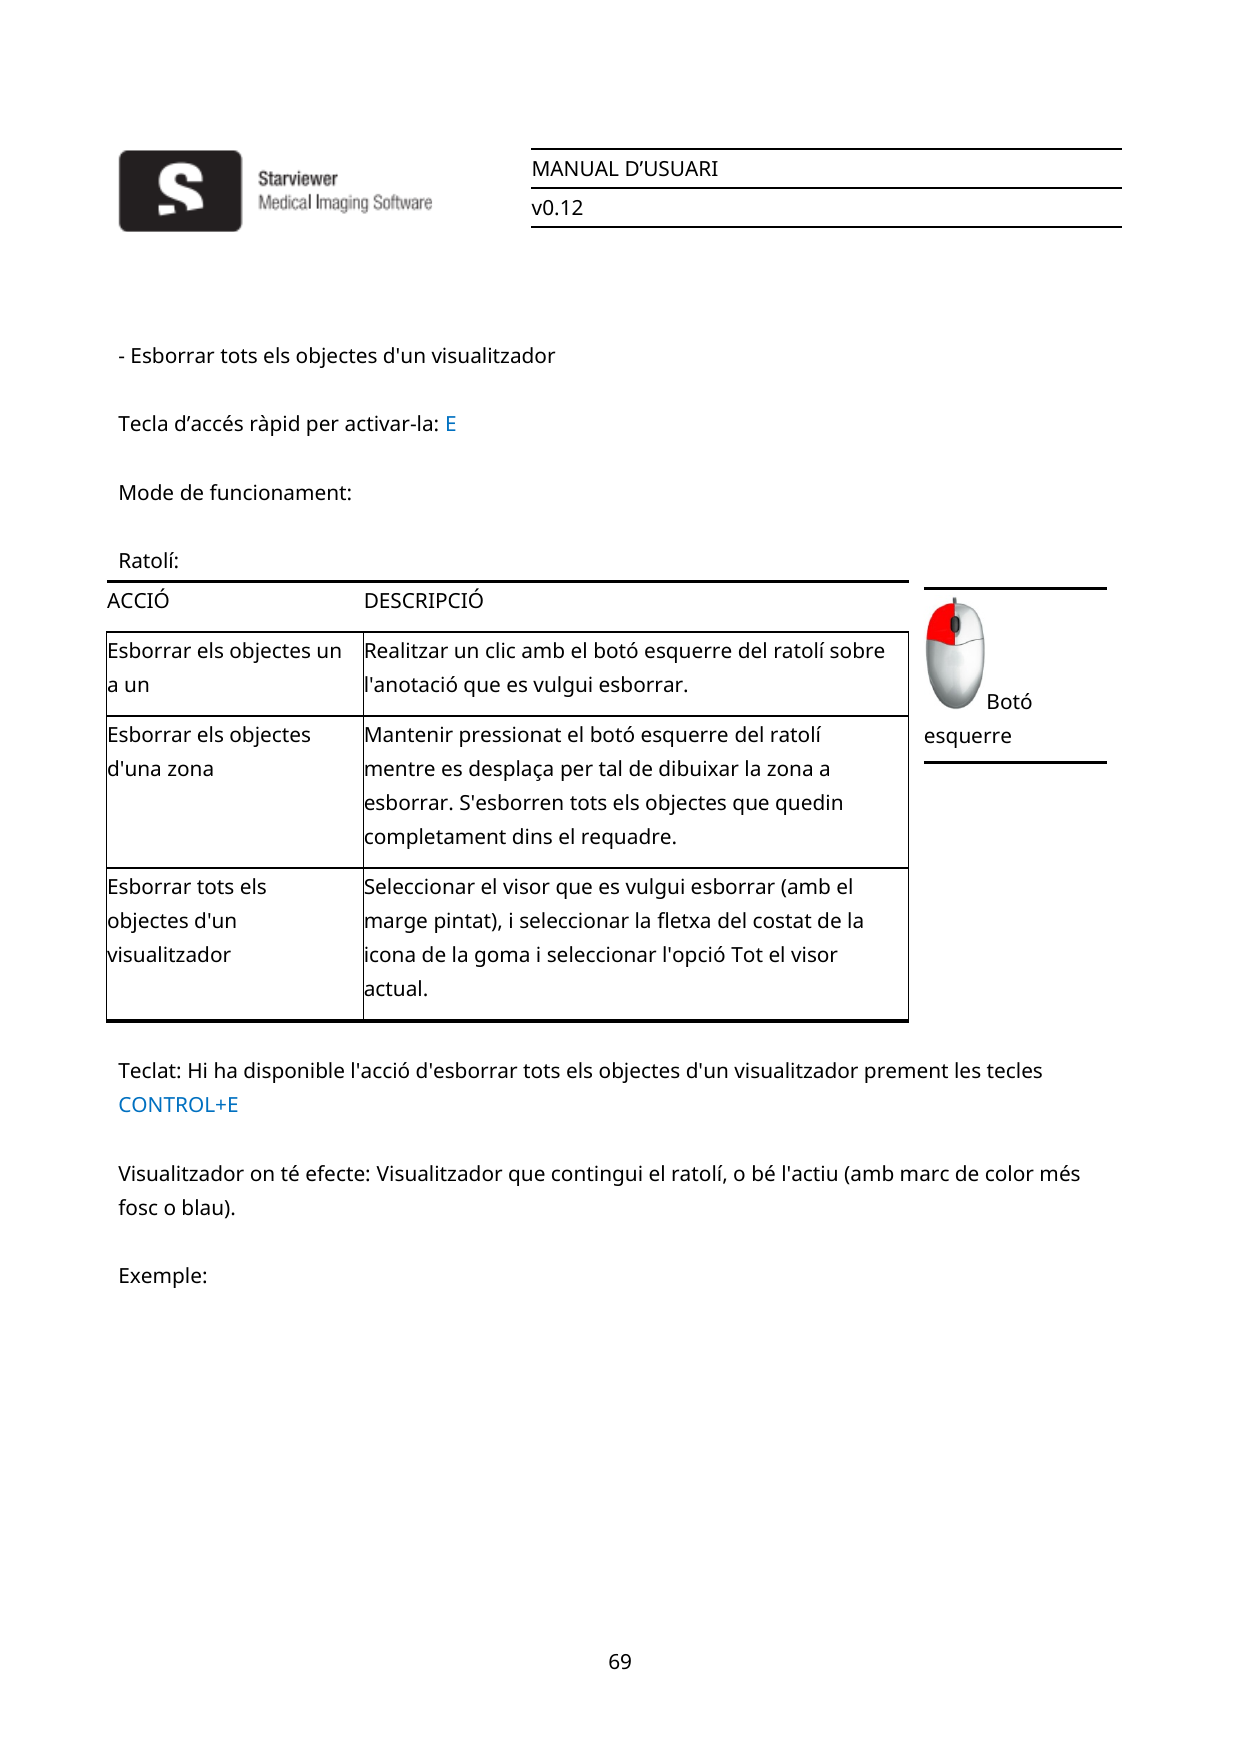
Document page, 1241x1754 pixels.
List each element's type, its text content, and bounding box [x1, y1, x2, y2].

table_cell Seleccionar el visor que es vulgui esborrar (amb el marge pintat), i seleccionar la fletxa del costat de la icona de la goma i seleccionar l'opció Tot el visor actual. [364, 869, 908, 1019]
picture [923, 595, 987, 710]
text Exemple: [118, 1261, 1122, 1289]
table_cell Mantenir pressionat el botó esquerre del ratolí mentre es desplaça per tal de dibuixar la zona a esborrar. S'esborren tots els objectes que quedin completament dins el requadre. [364, 717, 908, 867]
text Visualitzador on té efecte: Visualitzador que contingui el ratolí, o bé l'actiu (amb marc de color més fosc o blau). [118, 1159, 1122, 1221]
text Tecla d’accés ràpid per activar-la: E [118, 409, 1122, 438]
table_cell Esborrar tots els objectes d'un visualitzador [107, 869, 363, 1019]
table_cell Realitzar un clic amb el botó esquerre del ratolí sobre l'anotació que es vulgui esborrar. [364, 633, 908, 715]
table_cell Esborrar els objectes d'una zona [107, 717, 363, 867]
text Mode de funcionament: [118, 478, 1122, 506]
table_header descripció [364, 583, 909, 631]
table_header Botó esquerre [924, 590, 1107, 761]
text Teclat: Hi ha disponible l'acció d'esborrar tots els objectes d'un visualitzador prement les tecles CONTROL+E [118, 1057, 1122, 1119]
text - Esborrar tots els objectes d'un visualitzador [118, 341, 1122, 370]
table_cell Esborrar els objectes un a un [107, 633, 363, 715]
text Ratolí: [118, 546, 1122, 574]
table_header acció [107, 583, 363, 631]
